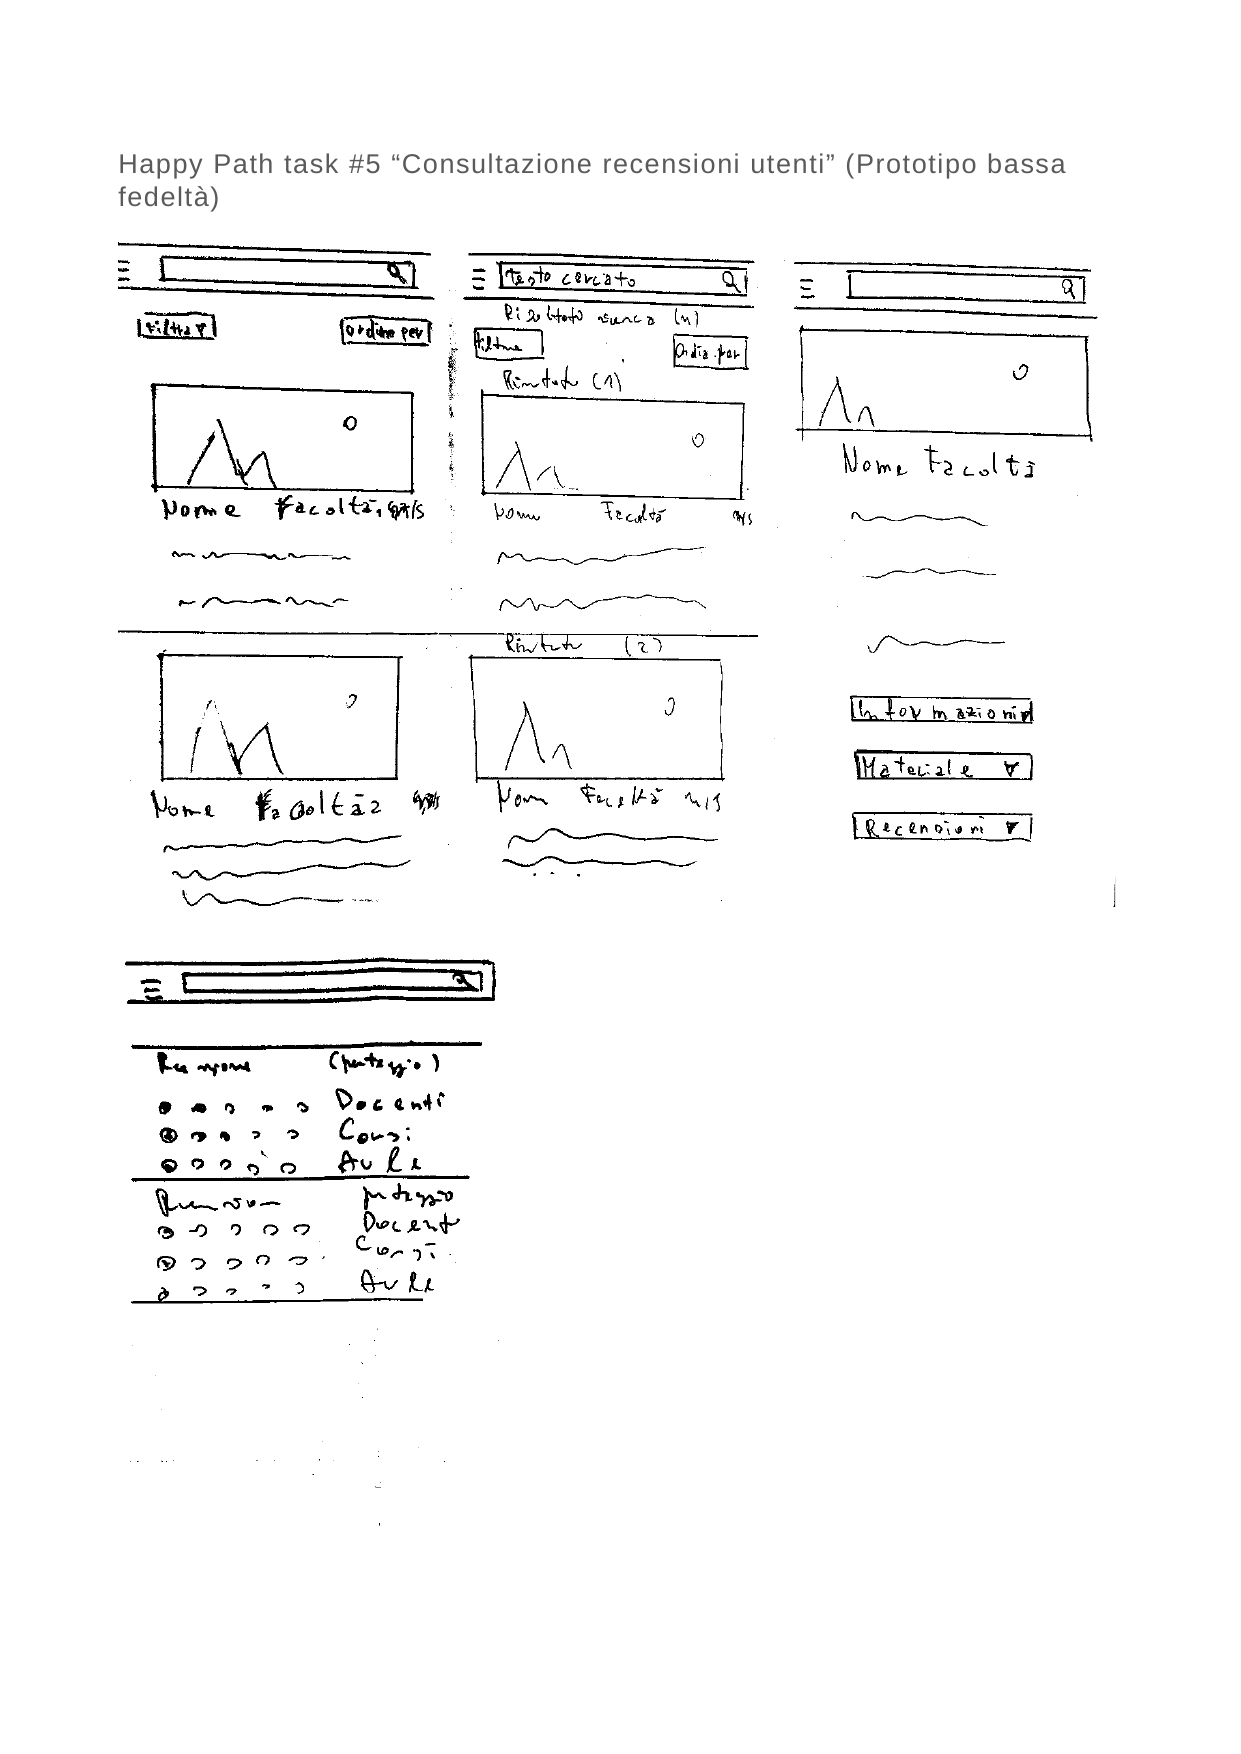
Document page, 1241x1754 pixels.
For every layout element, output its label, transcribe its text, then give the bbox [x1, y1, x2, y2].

text Happy Path task #5 “Consultazione recensioni utenti” (Prototipo bassa fedeltà) [118, 148, 1122, 213]
